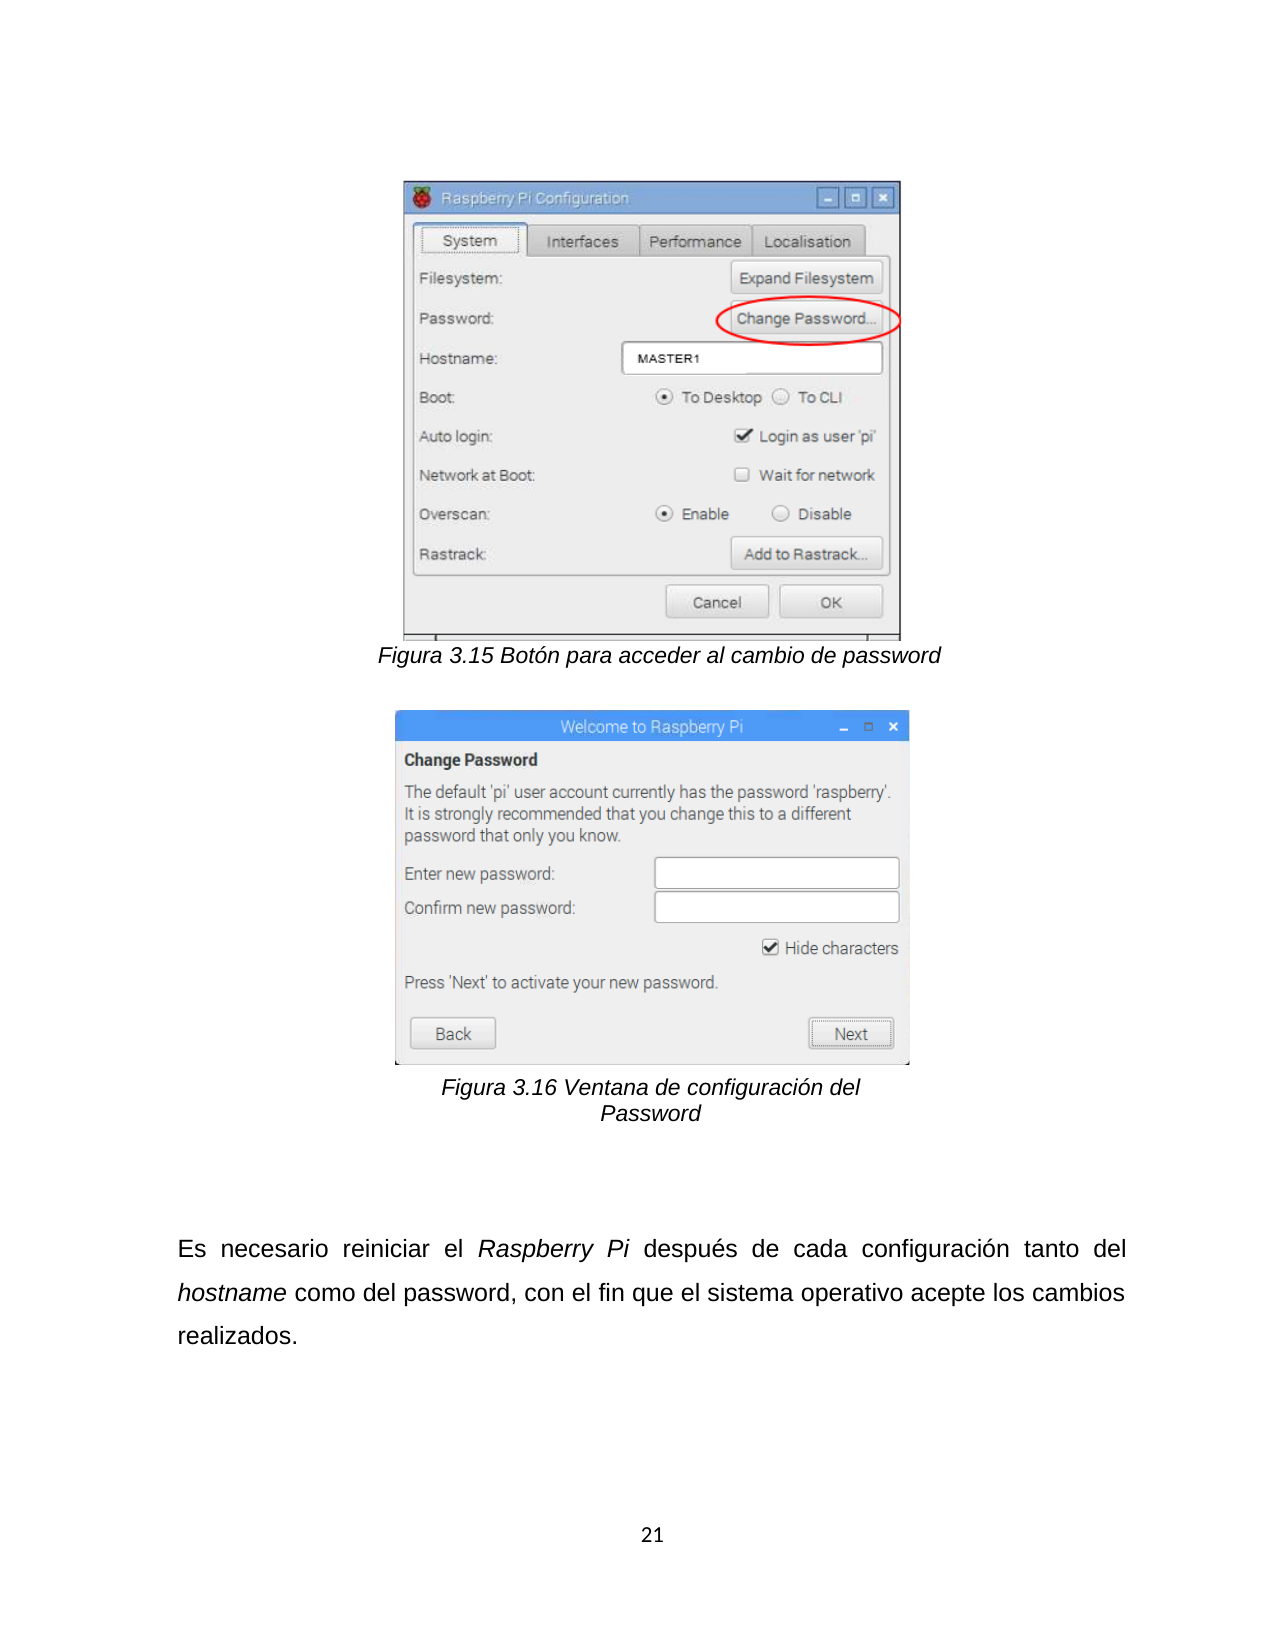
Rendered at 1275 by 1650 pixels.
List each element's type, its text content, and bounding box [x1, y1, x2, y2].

picture [395, 710, 910, 1065]
text Es necesario reiniciar el Raspberry Pi después de cada configuración tanto del hostname como del password, con el fin que el sistema operativo acepte los cambios realizados. [177, 1234, 1127, 1349]
